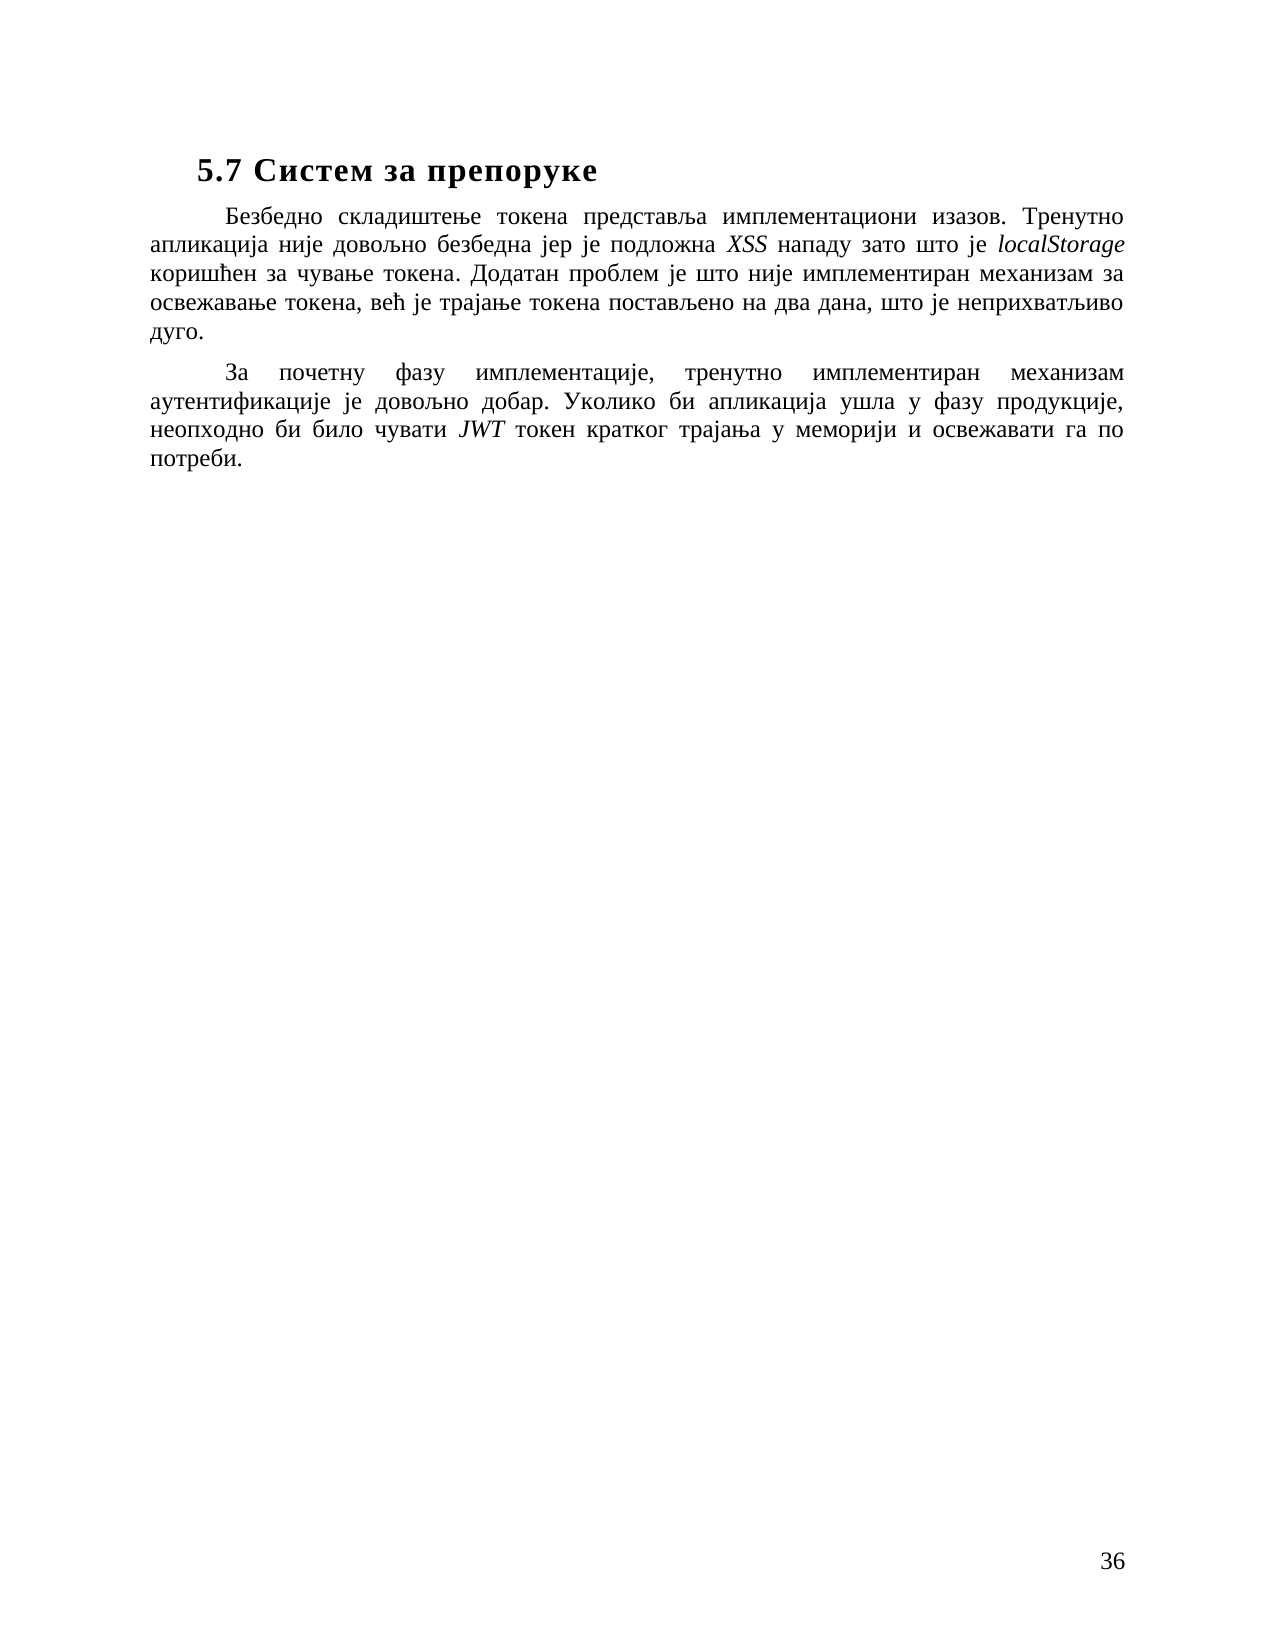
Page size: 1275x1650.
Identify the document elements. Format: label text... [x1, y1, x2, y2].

subtitle Систем за препоруке [197, 150, 1125, 188]
